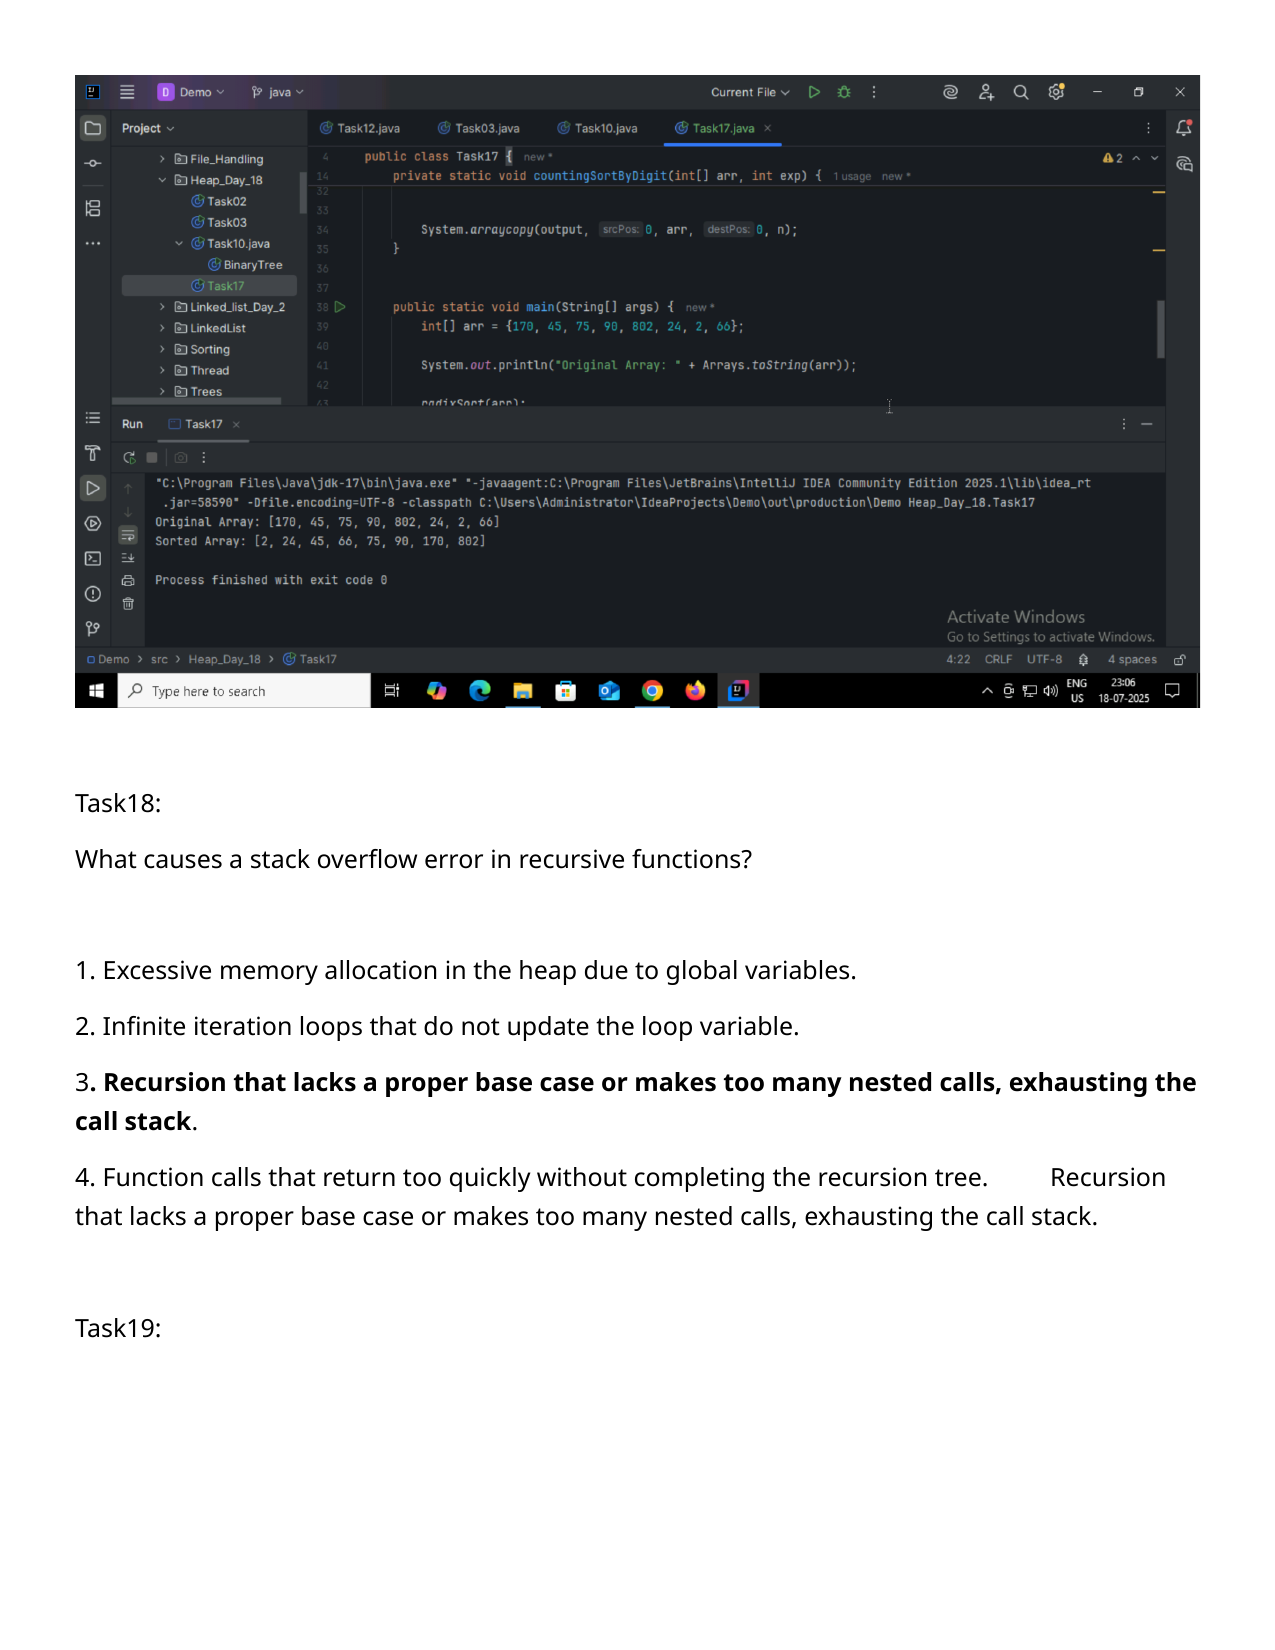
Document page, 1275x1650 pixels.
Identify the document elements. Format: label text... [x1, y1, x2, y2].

picture [75, 75, 1200, 708]
text What causes a stack overflow error in recursive functions? [75, 841, 1200, 875]
text 1. Excessive memory allocation in the heap due to global variables. [75, 953, 1200, 987]
text 4. Function calls that return too quickly without completing the recursion tree. Recursion that lacks a proper base case or makes too many nested calls, exhausting the call stack. [75, 1159, 1200, 1233]
text 2. Infinite iteration loops that do not update the loop variable. [75, 1009, 1200, 1043]
text Task18: [75, 785, 1200, 819]
text 3. Recursion that lacks a proper base case or makes too many nested calls, exhausting the call stack. [75, 1064, 1200, 1138]
text Task19: [75, 1310, 1200, 1344]
